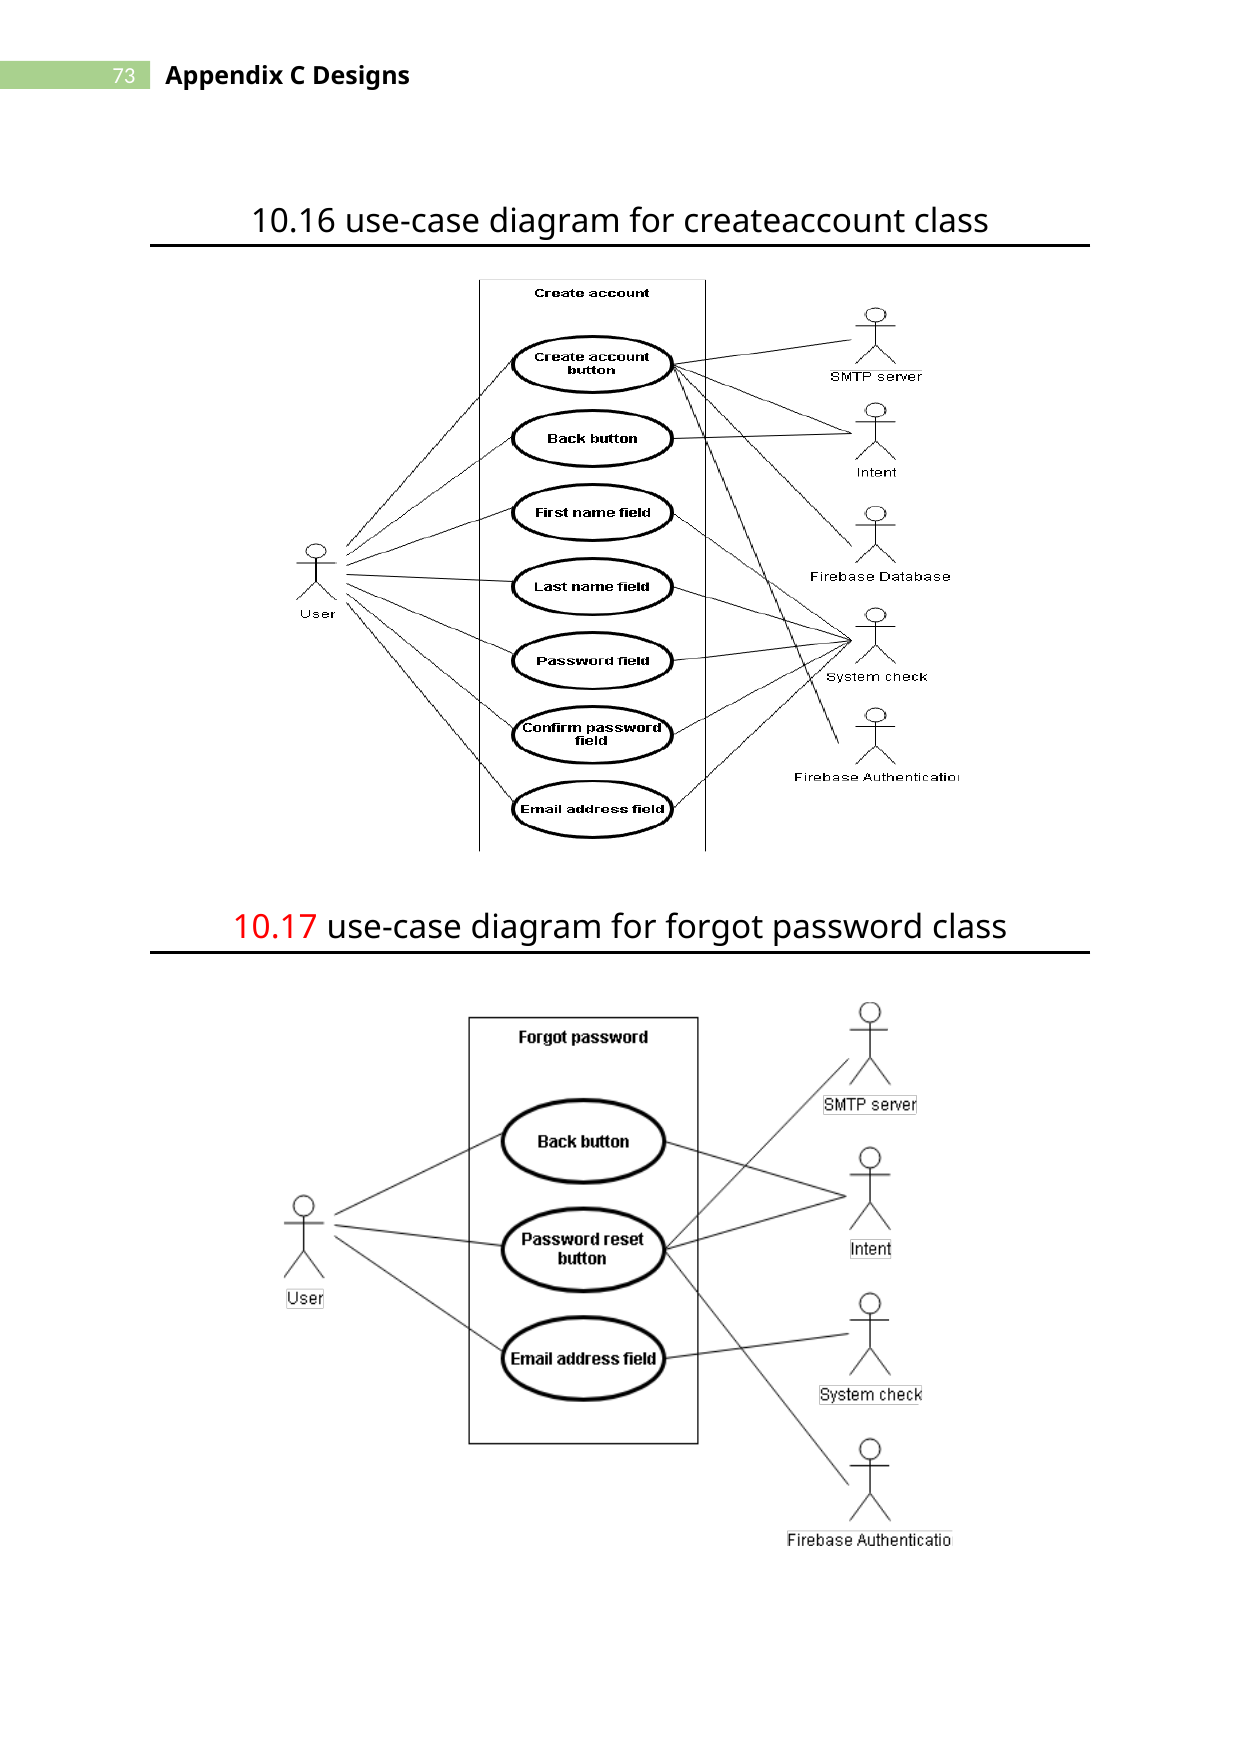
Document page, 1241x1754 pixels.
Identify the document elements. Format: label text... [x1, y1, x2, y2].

subtitle use-case diagram for createaccount class [150, 197, 1090, 244]
subtitle use-case diagram for forgot password class [150, 903, 1090, 951]
picture [283, 1002, 953, 1546]
picture [296, 279, 959, 852]
